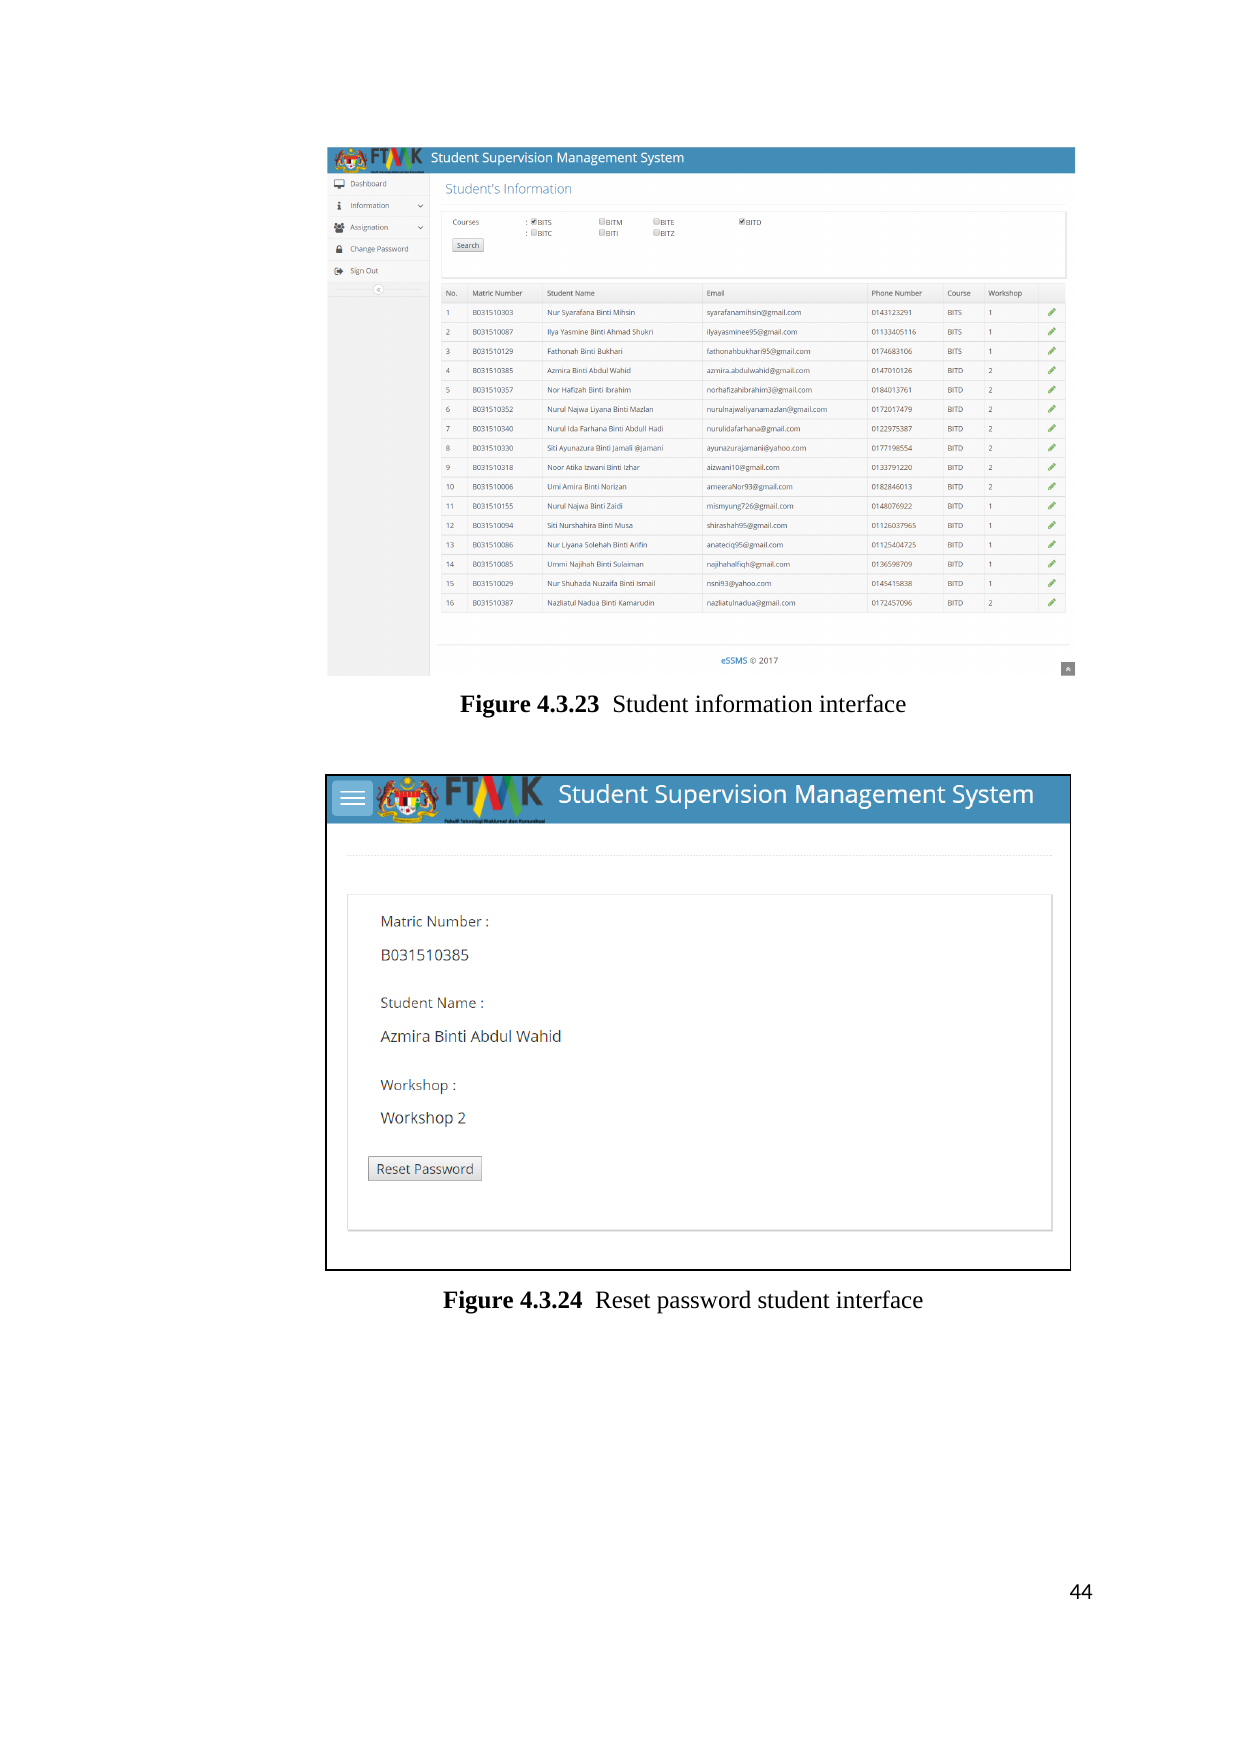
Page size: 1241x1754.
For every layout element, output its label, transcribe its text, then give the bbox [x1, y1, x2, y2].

list Figure 4.3.24 Reset password student interface [274, 1285, 1092, 1313]
list Figure 4.3.23 Student information interface [274, 689, 1092, 718]
picture [327, 147, 1076, 676]
picture [327, 776, 1070, 1269]
